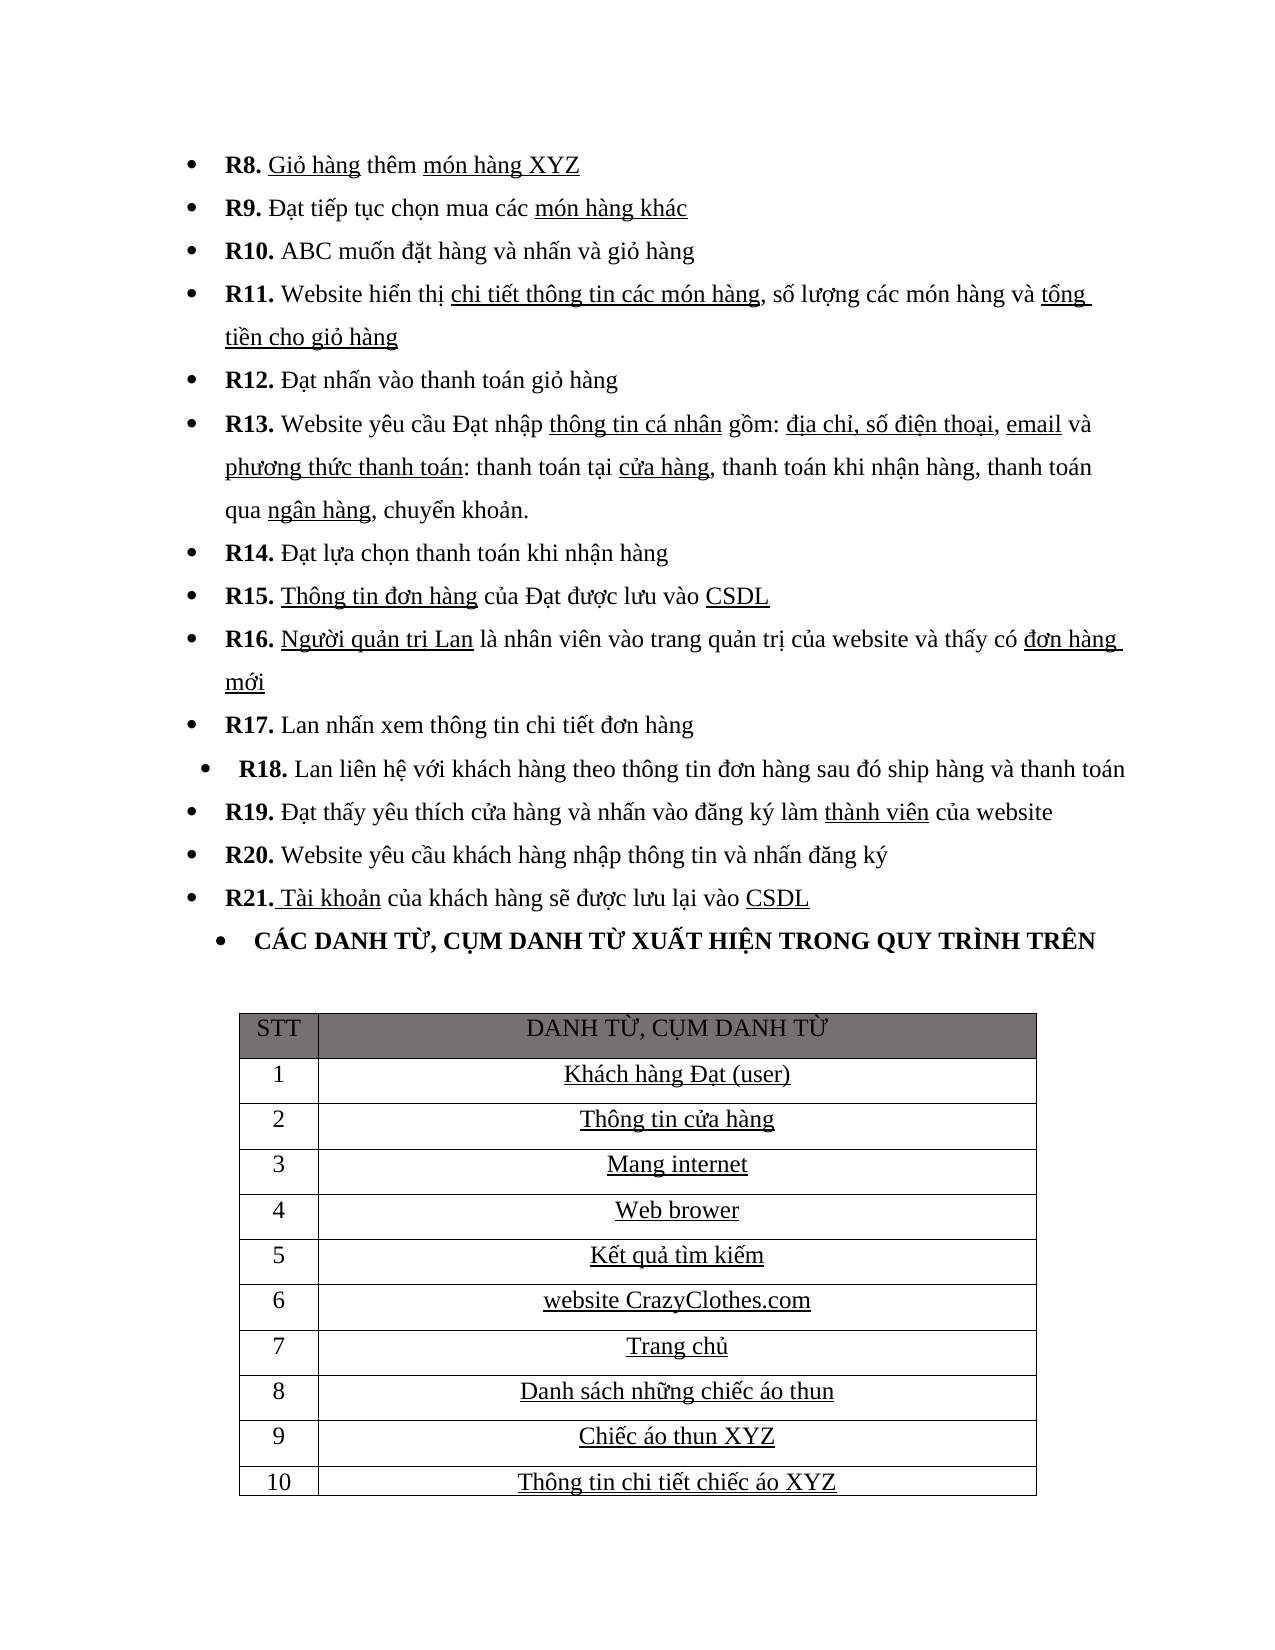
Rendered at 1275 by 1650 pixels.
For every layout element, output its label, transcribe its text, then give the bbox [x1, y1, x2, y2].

table_cell 2 [240, 1104, 318, 1148]
list R9. Đạt tiếp tục chọn mua các món hàng khác [187, 193, 1125, 222]
table_cell Khách hàng Đạt (user) [319, 1059, 1036, 1103]
table_cell 1 [240, 1059, 318, 1103]
list R12. Đạt nhấn vào thanh toán giỏ hàng [187, 366, 1125, 394]
list CÁC DANH TỪ, CỤM DANH TỪ XUẤT HIỆN TRONG QUY TRÌNH TRÊN [187, 926, 1125, 955]
table_cell Web brower [319, 1195, 1036, 1239]
table_cell 8 [240, 1376, 318, 1420]
list R17. Lan nhấn xem thông tin chi tiết đơn hàng [187, 711, 1125, 739]
list R8. Giỏ hàng thêm món hàng XYZ [187, 150, 1125, 179]
table_cell 4 [240, 1195, 318, 1239]
list R10. ABC muốn đặt hàng và nhấn và giỏ hàng [187, 236, 1125, 265]
table_cell website CrazyClothes.com [319, 1285, 1036, 1330]
list R11. Website hiển thị chi tiết thông tin các món hàng, số lượng các món hàng và tổng tiền cho giỏ hàng [187, 279, 1125, 351]
table_cell 5 [240, 1240, 318, 1284]
table_header DANH TỪ, CỤM DANH TỪ [319, 1014, 1036, 1058]
table_cell Danh sách những chiếc áo thun [319, 1376, 1036, 1420]
table_cell Mạng internet [319, 1150, 1036, 1194]
list R19. Đạt thấy yêu thích cửa hàng và nhấn vào đăng ký làm thành viên của website [187, 797, 1125, 826]
table_cell Trang chủ [319, 1331, 1036, 1375]
list R18. Lan liên hệ với khách hàng theo thông tin đơn hàng sau đó ship hàng và thanh toán [187, 754, 1125, 782]
list R15. Thông tin đơn hàng của Đạt được lưu vào CSDL [187, 581, 1125, 610]
table_cell 6 [240, 1285, 318, 1330]
table_cell Thông tin cửa hàng [319, 1104, 1036, 1148]
list R13. Website yêu cầu Đạt nhập thông tin cá nhân gồm: địa chỉ, số điện thoại, email và phương thức thanh toán: thanh toán tại cửa hàng, thanh toán khi nhận hàng, thanh toán qua ngân hàng, chuyển khoản. [187, 409, 1125, 524]
list R14. Đạt lựa chọn thanh toán khi nhận hàng [187, 538, 1125, 567]
table_cell 3 [240, 1150, 318, 1194]
table_cell Kết quả tìm kiếm [319, 1240, 1036, 1284]
list R21. Tài khoản của khách hàng sẽ được lưu lại vào CSDL [187, 883, 1125, 912]
table_cell 7 [240, 1331, 318, 1375]
table_cell 9 [240, 1421, 318, 1466]
table_header STT [240, 1014, 318, 1058]
list R16. Người quản trị Lan là nhân viên vào trang quản trị của website và thấy có đơn hàng mới [187, 624, 1125, 696]
list R20. Website yêu cầu khách hàng nhập thông tin và nhấn đăng ký [187, 840, 1125, 869]
table_cell 10 [240, 1467, 318, 1495]
table_cell Chiếc áo thun XYZ [319, 1421, 1036, 1466]
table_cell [319, 1467, 1036, 1495]
